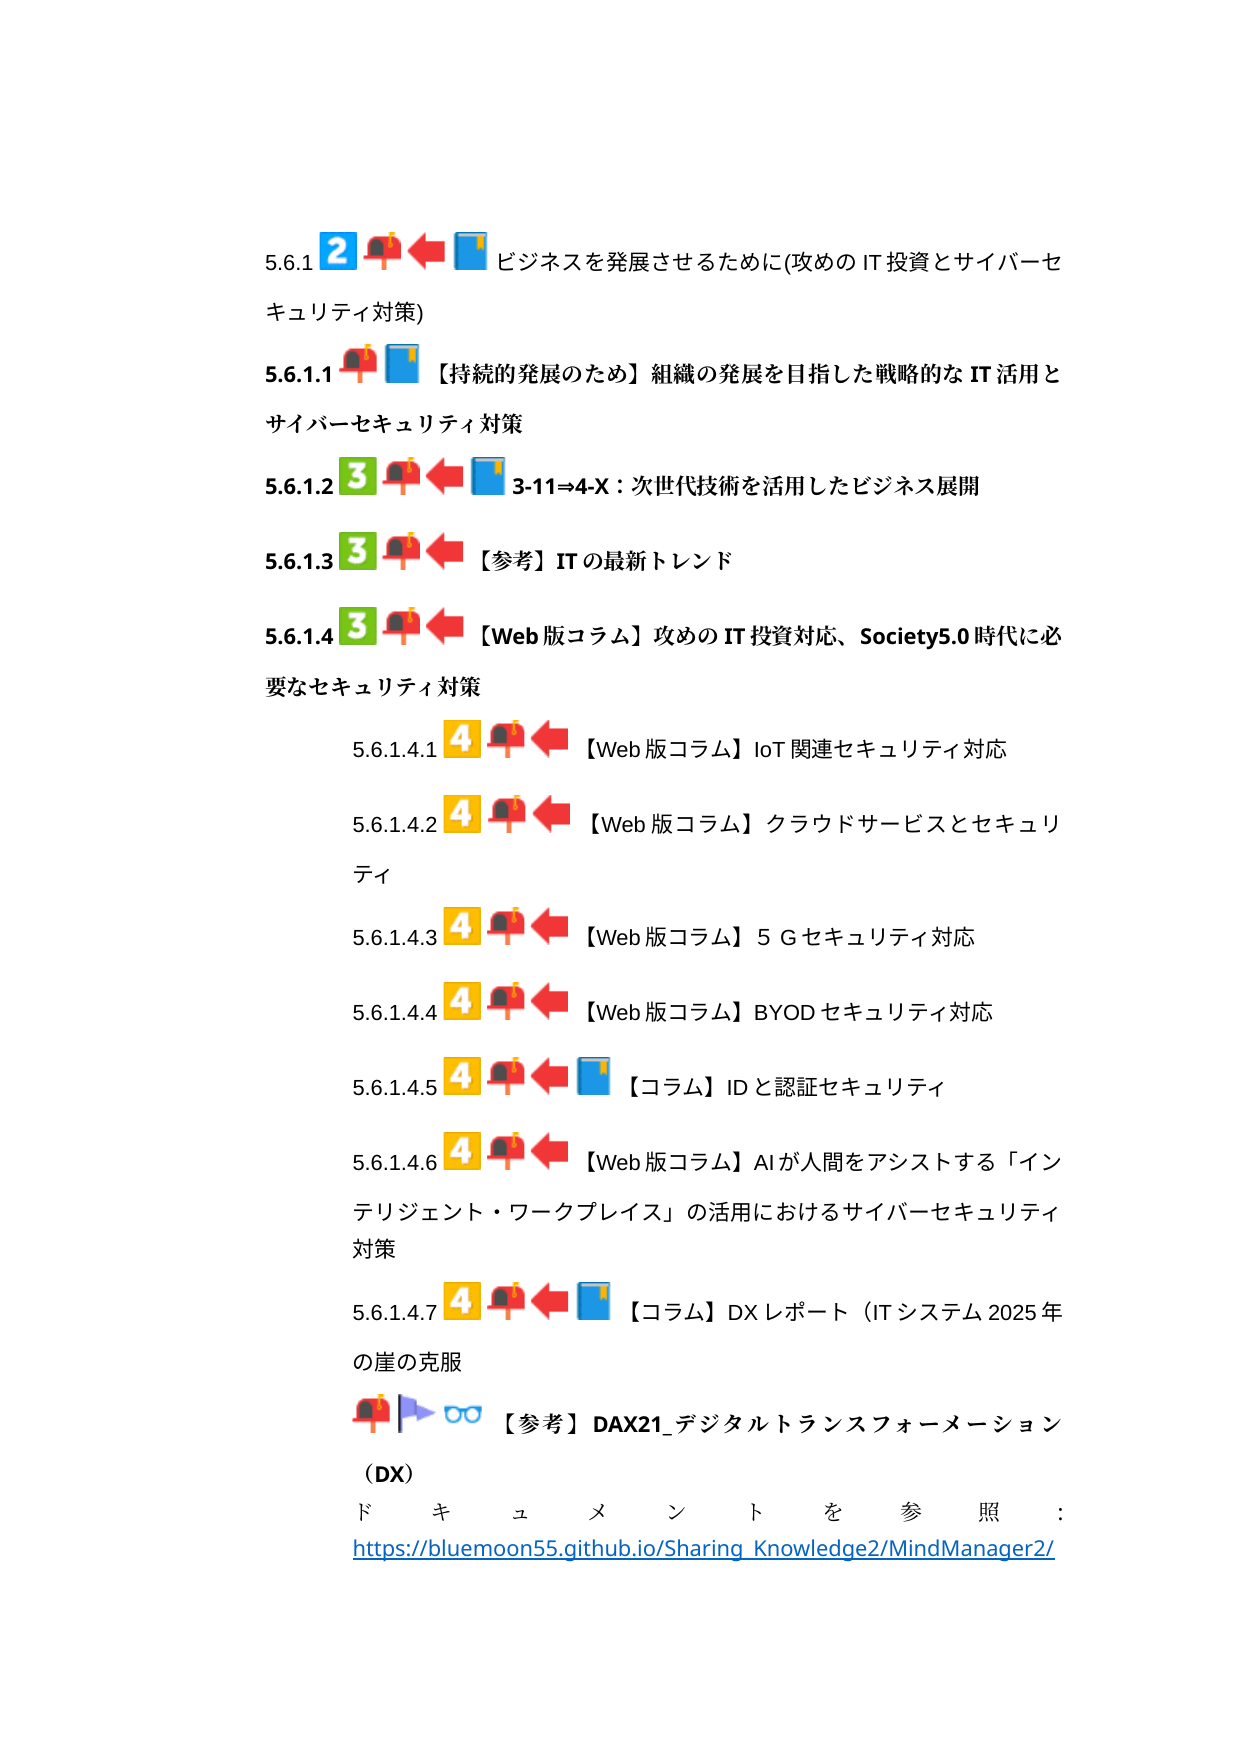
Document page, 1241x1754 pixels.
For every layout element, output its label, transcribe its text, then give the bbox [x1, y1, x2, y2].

text 【参考】DAX21_デジタルトランスフォーメーション（DX） [352, 1379, 1063, 1492]
picture [530, 1057, 568, 1095]
picture [382, 532, 420, 570]
text 【Web版コラム】IoT関連セキュリティ対応 [352, 704, 1063, 779]
picture [339, 344, 377, 383]
text 3-11⇒4-X：次世代技術を活用したビジネス展開 [265, 442, 1063, 517]
picture [443, 1282, 481, 1320]
picture [339, 607, 377, 645]
picture [443, 720, 481, 758]
picture [487, 1282, 525, 1320]
picture [574, 1057, 612, 1095]
picture [488, 795, 526, 833]
picture [443, 982, 481, 1020]
picture [451, 232, 489, 270]
picture [339, 457, 377, 495]
picture [468, 457, 507, 495]
picture [443, 1132, 481, 1170]
picture [530, 1282, 569, 1320]
text 【コラム】IDと認証セキュリティ [352, 1042, 1063, 1117]
picture [487, 1057, 525, 1095]
picture [425, 607, 464, 645]
picture [352, 1394, 390, 1433]
picture [530, 982, 568, 1020]
text 【参考】ITの最新トレンド [265, 517, 1063, 592]
picture [574, 1282, 612, 1320]
picture [487, 720, 525, 758]
picture [532, 795, 570, 833]
picture [530, 720, 568, 758]
picture [425, 532, 464, 570]
picture [382, 457, 420, 495]
picture [407, 232, 445, 270]
text 【持続的発展のため】組織の発展を目指した戦略的なIT活用とサイバーセキュリティ対策 [265, 329, 1063, 442]
picture [530, 1132, 568, 1170]
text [352, 1492, 1063, 1567]
picture [319, 232, 357, 270]
picture [363, 232, 401, 270]
text 【Web版コラム】攻めのIT投資対応、Society5.0時代に必要なセキュリティ対策 [265, 592, 1063, 704]
picture [339, 532, 377, 570]
picture [444, 1394, 482, 1433]
picture [487, 907, 525, 945]
picture [443, 1057, 481, 1095]
text 【Web版コラム】クラウドサービスとセキュリティ [352, 779, 1063, 892]
picture [443, 795, 481, 833]
text 【Web版コラム】５Gセキュリティ対応 [352, 892, 1063, 967]
picture [398, 1394, 436, 1433]
picture [487, 1132, 525, 1170]
text ビジネスを発展させるために(攻めのIT投資とサイバーセキュリティ対策) [265, 217, 1063, 329]
text 【Web版コラム】BYODセキュリティ対応 [352, 967, 1063, 1042]
picture [487, 982, 525, 1020]
text 【コラム】DXレポート（ITシステム2025年の崖の克服 [352, 1267, 1063, 1379]
text 【Web版コラム】AIが人間をアシストする「インテリジェント・ワークプレイス」の活用におけるサイバーセキュリティ対策 [352, 1117, 1063, 1267]
picture [443, 907, 481, 945]
picture [382, 344, 421, 383]
picture [530, 907, 568, 945]
picture [425, 457, 464, 495]
picture [382, 607, 420, 645]
